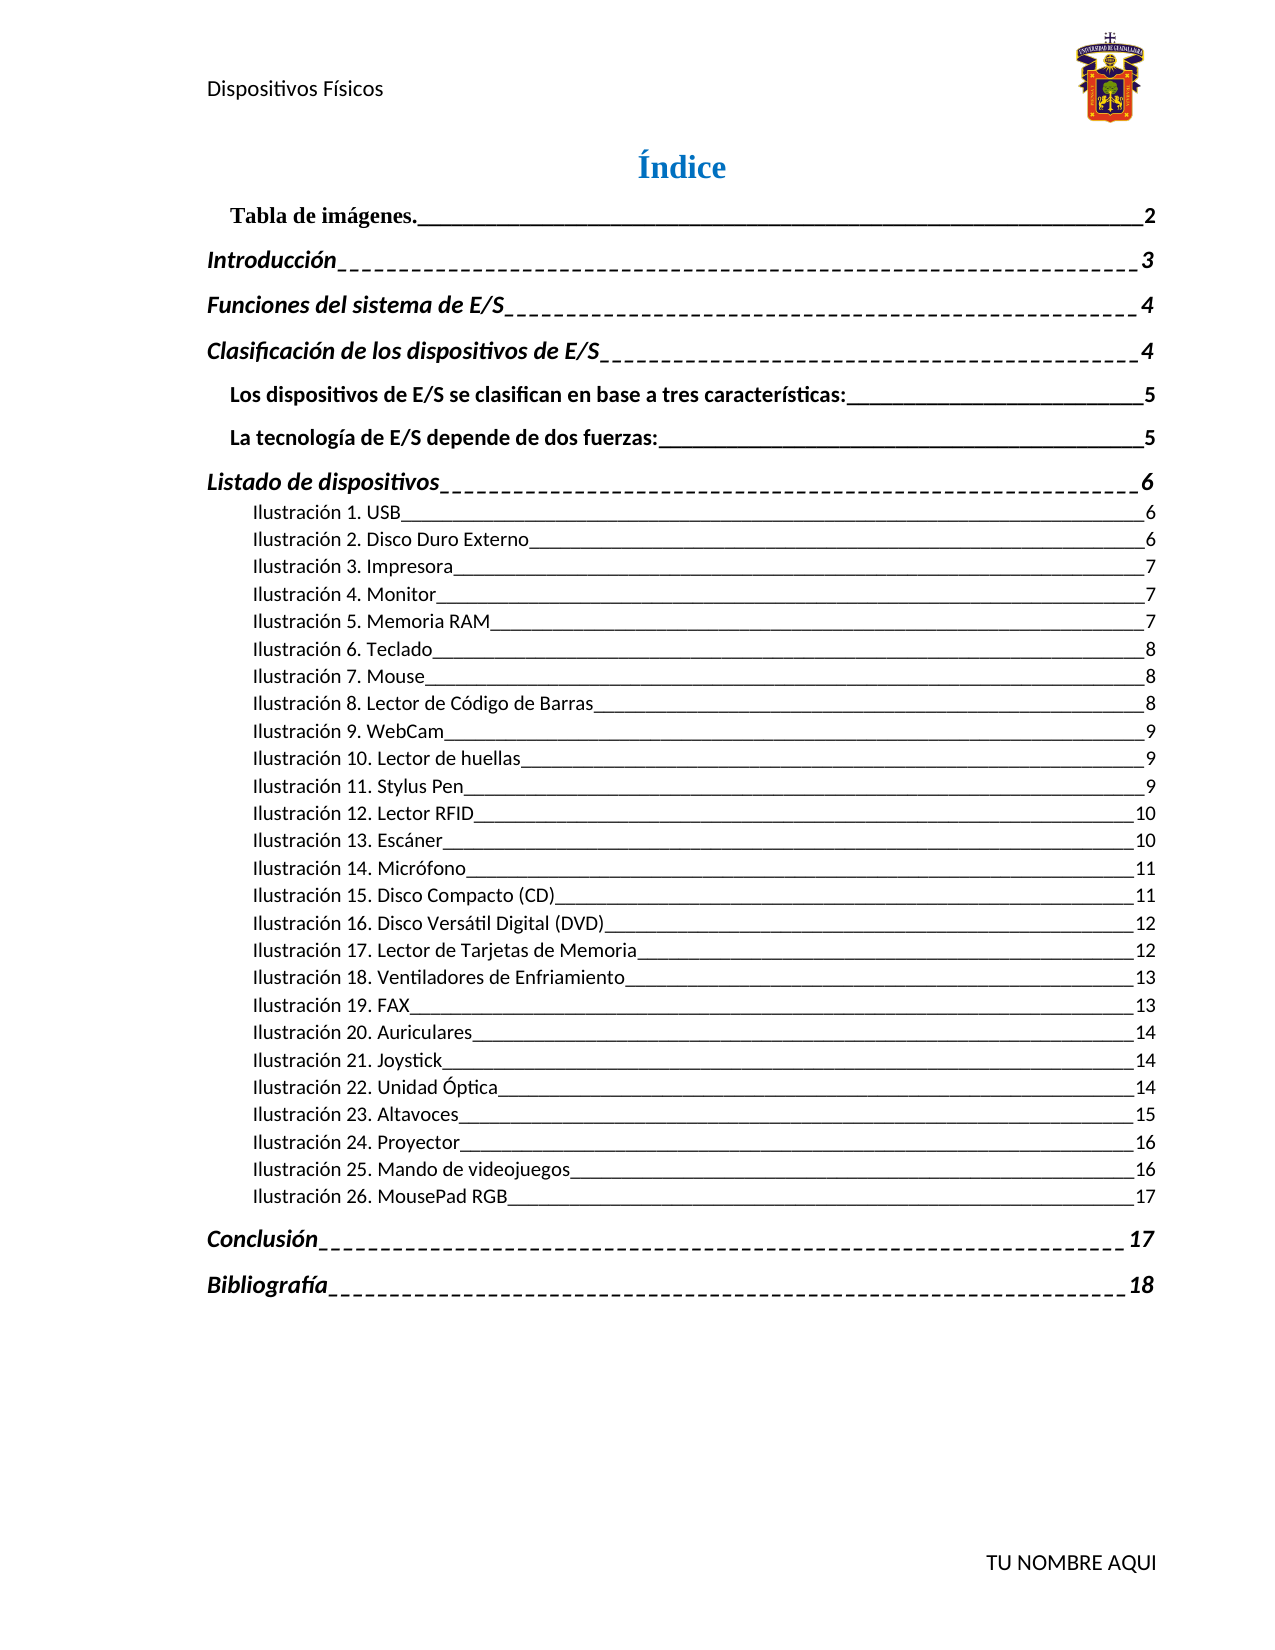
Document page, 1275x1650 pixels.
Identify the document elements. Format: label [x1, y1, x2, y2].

picture [1070, 31, 1148, 123]
